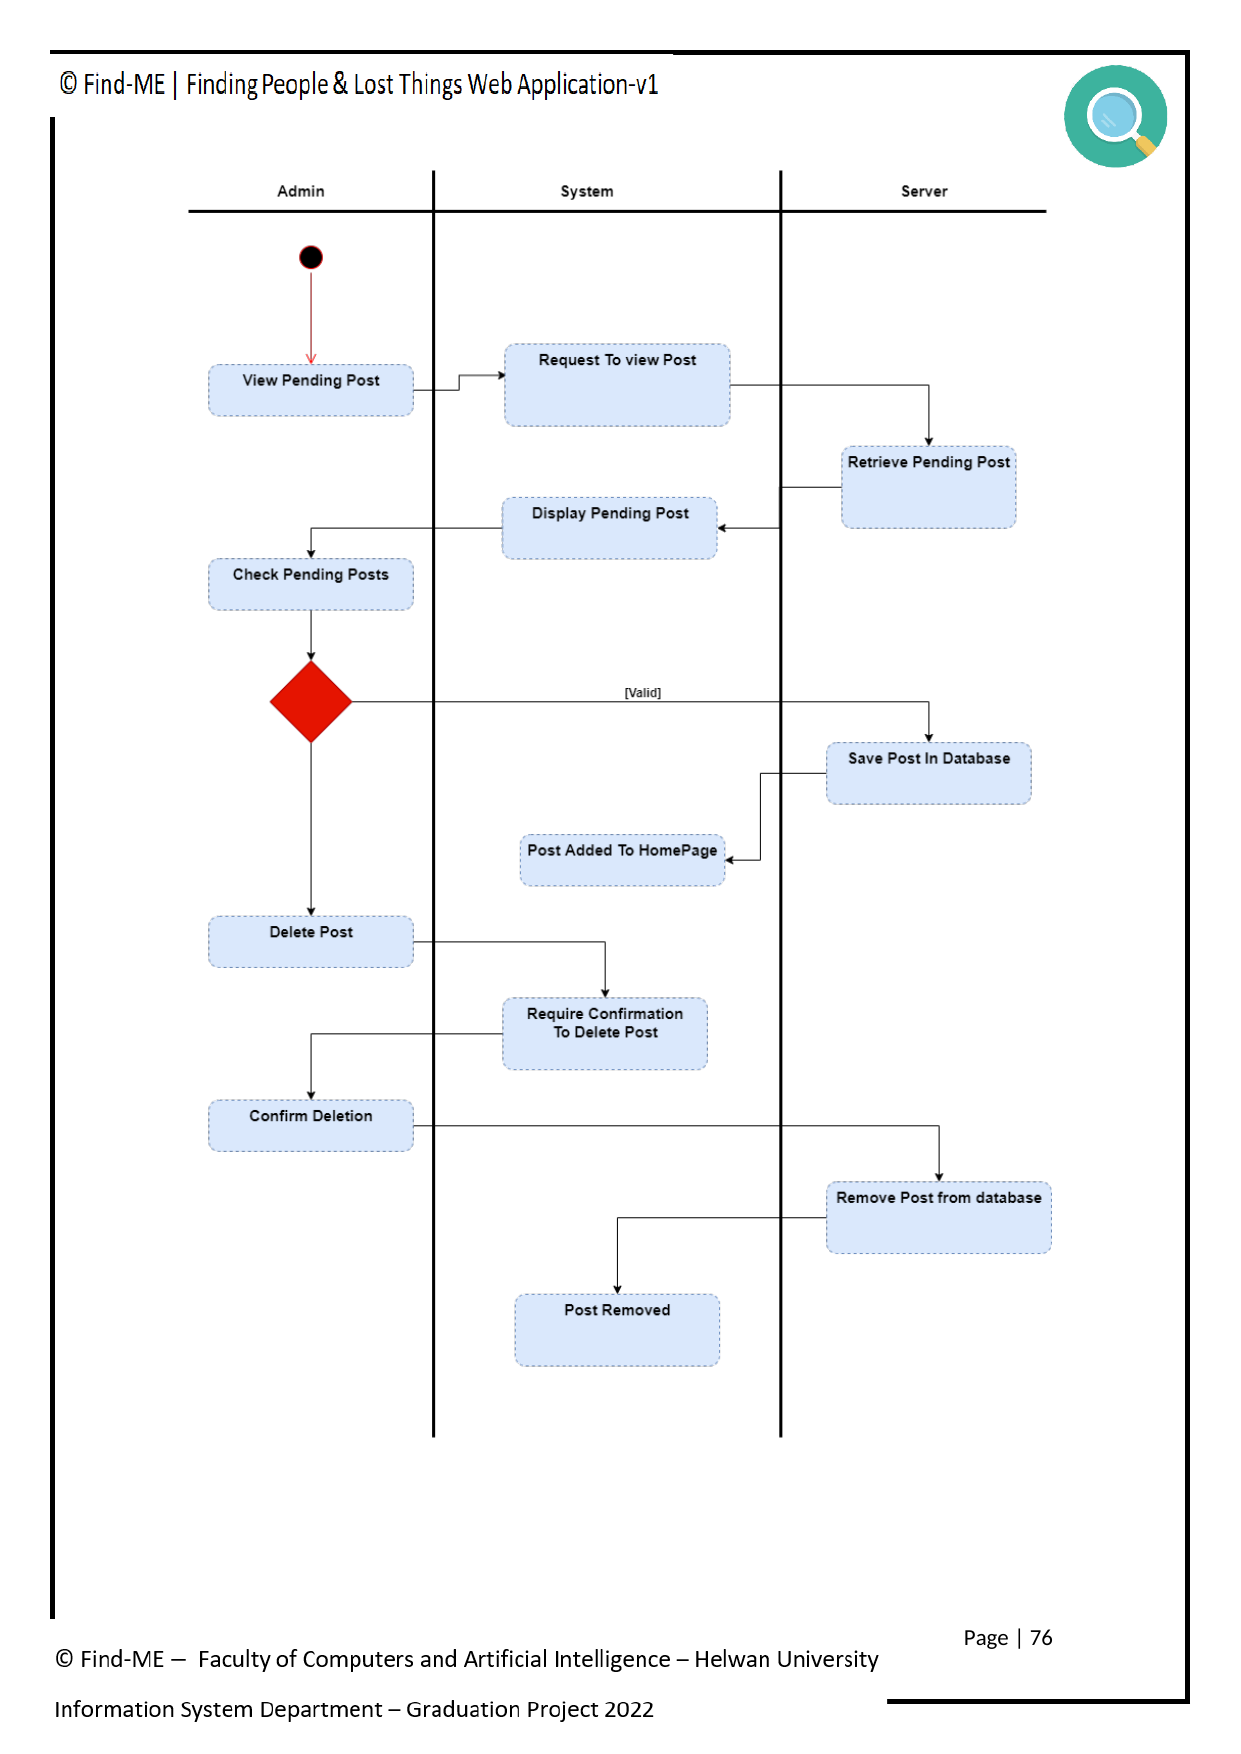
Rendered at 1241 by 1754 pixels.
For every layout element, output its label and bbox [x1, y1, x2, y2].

picture [27, 1619, 888, 1732]
picture [187, 170, 1053, 1441]
picture [1063, 64, 1168, 168]
picture [49, 54, 674, 117]
